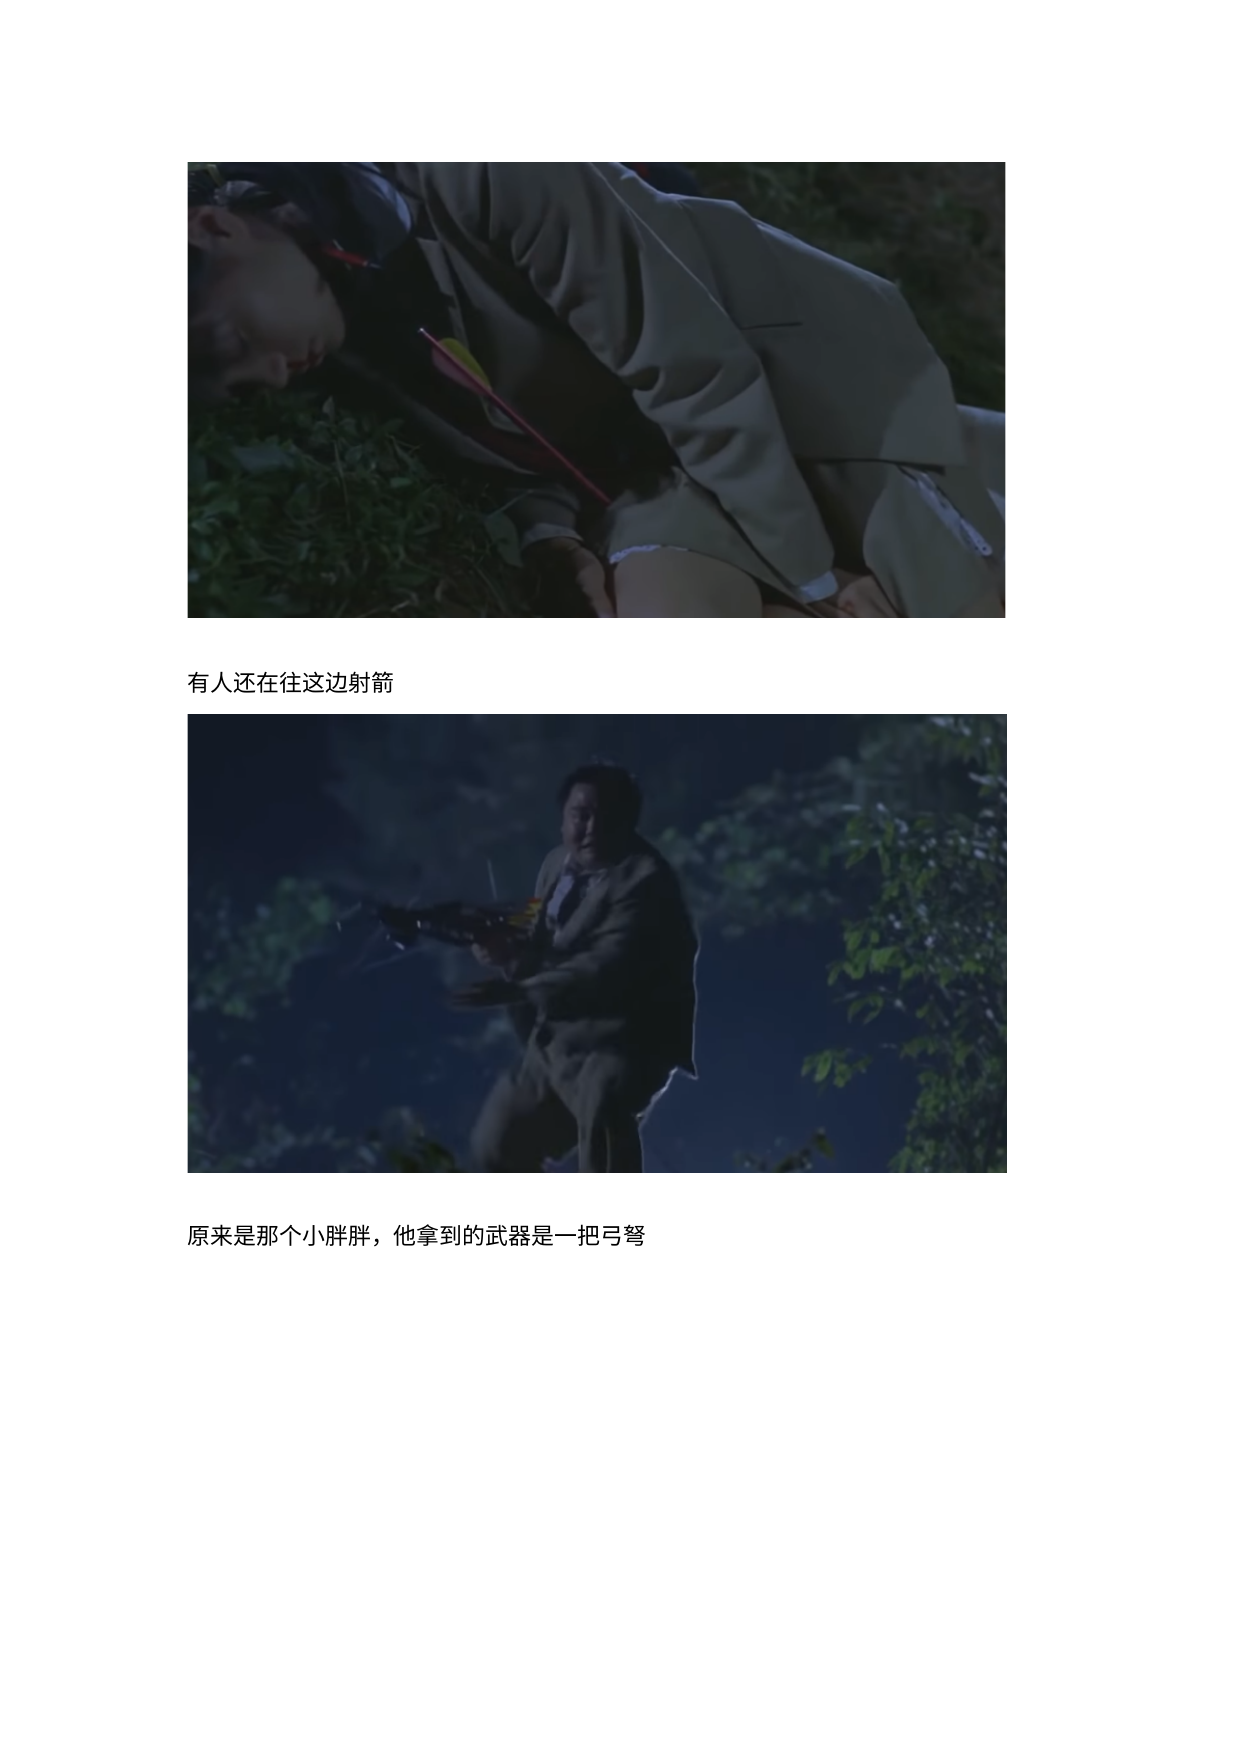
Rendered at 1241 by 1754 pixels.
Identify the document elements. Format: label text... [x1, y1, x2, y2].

text 有人还在往这边射箭 [187, 649, 1053, 714]
picture [187, 162, 1006, 618]
text 原来是那个小胖胖，他拿到的武器是一把弓弩 [187, 1202, 1053, 1267]
picture [187, 714, 1007, 1173]
